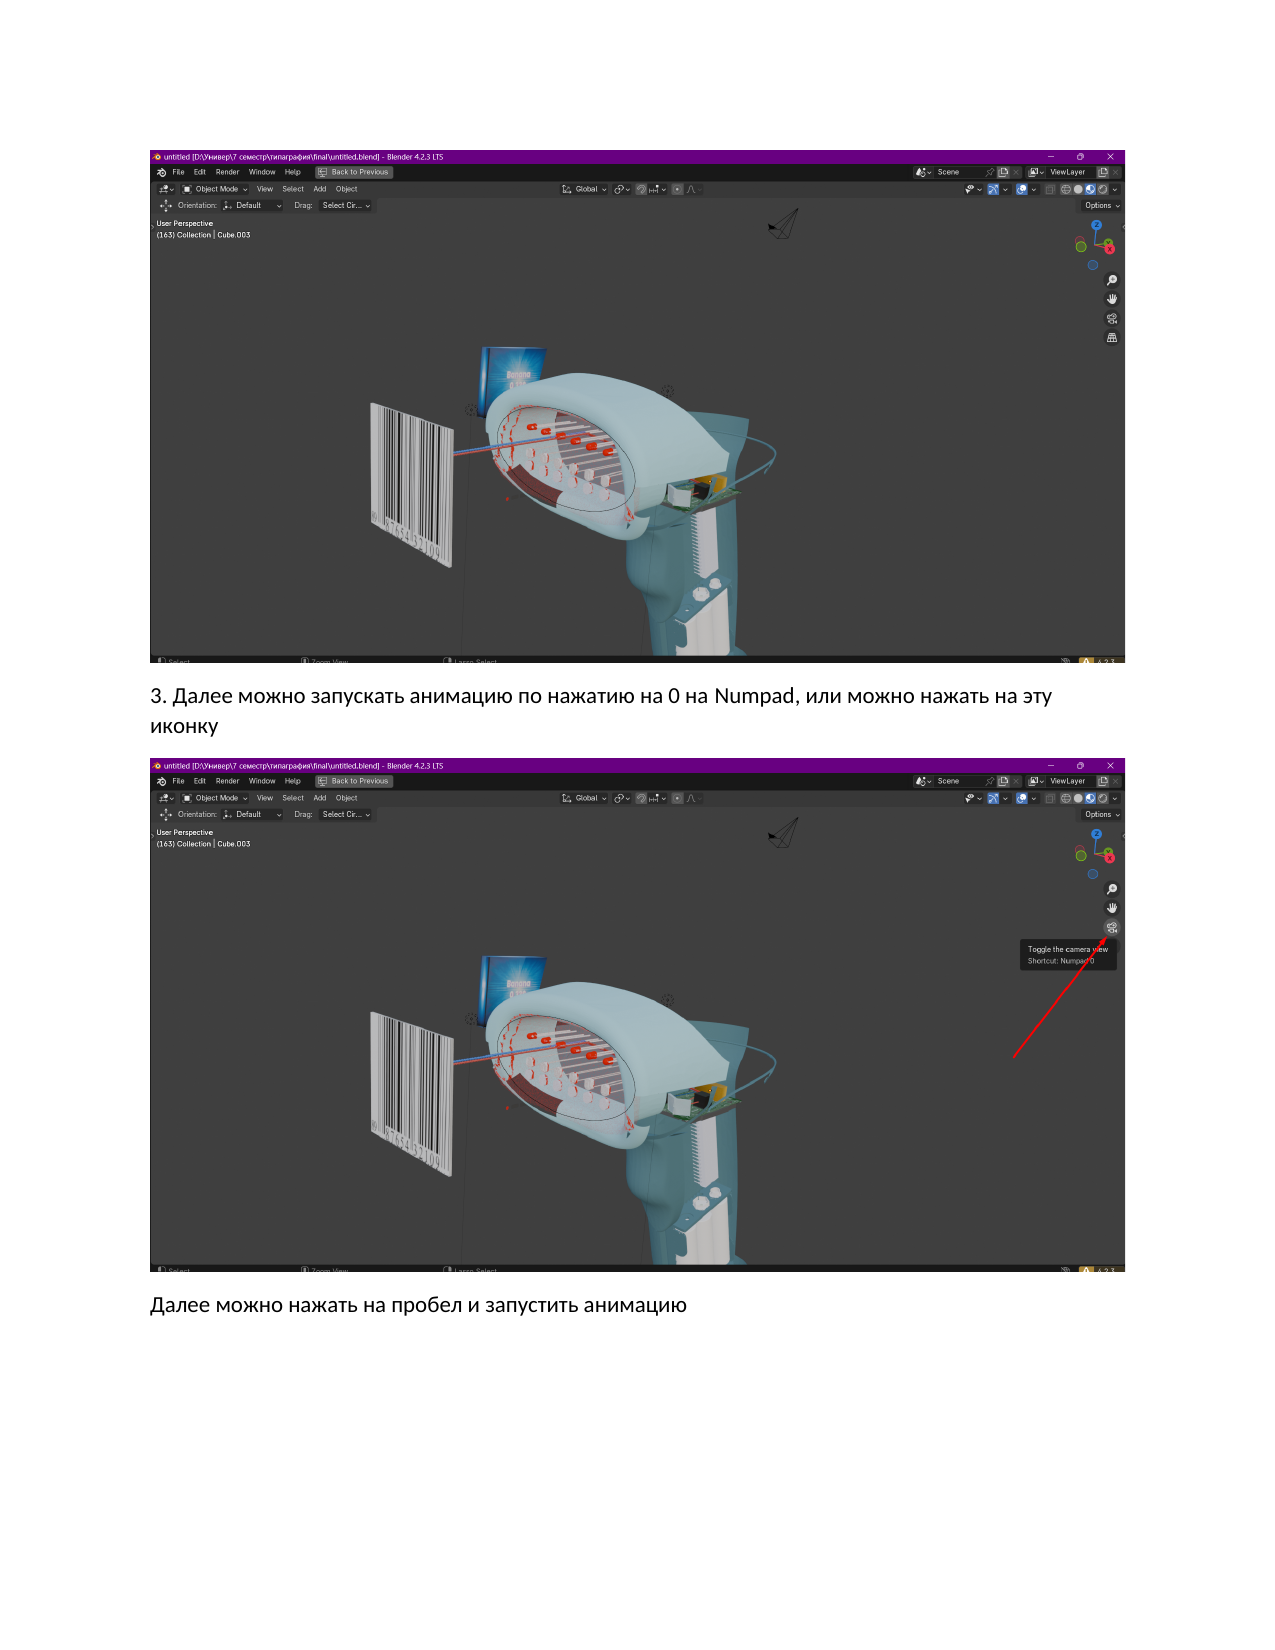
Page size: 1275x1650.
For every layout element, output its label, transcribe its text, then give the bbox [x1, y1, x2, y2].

picture [150, 150, 1125, 663]
picture [150, 758, 1125, 1272]
text Далее можно нажать на пробел и запустить анимацию [150, 1290, 1125, 1318]
text 3. Далее можно запускать анимацию по нажатию на 0 на Numpad, или можно нажать на эту иконку [150, 681, 1125, 740]
